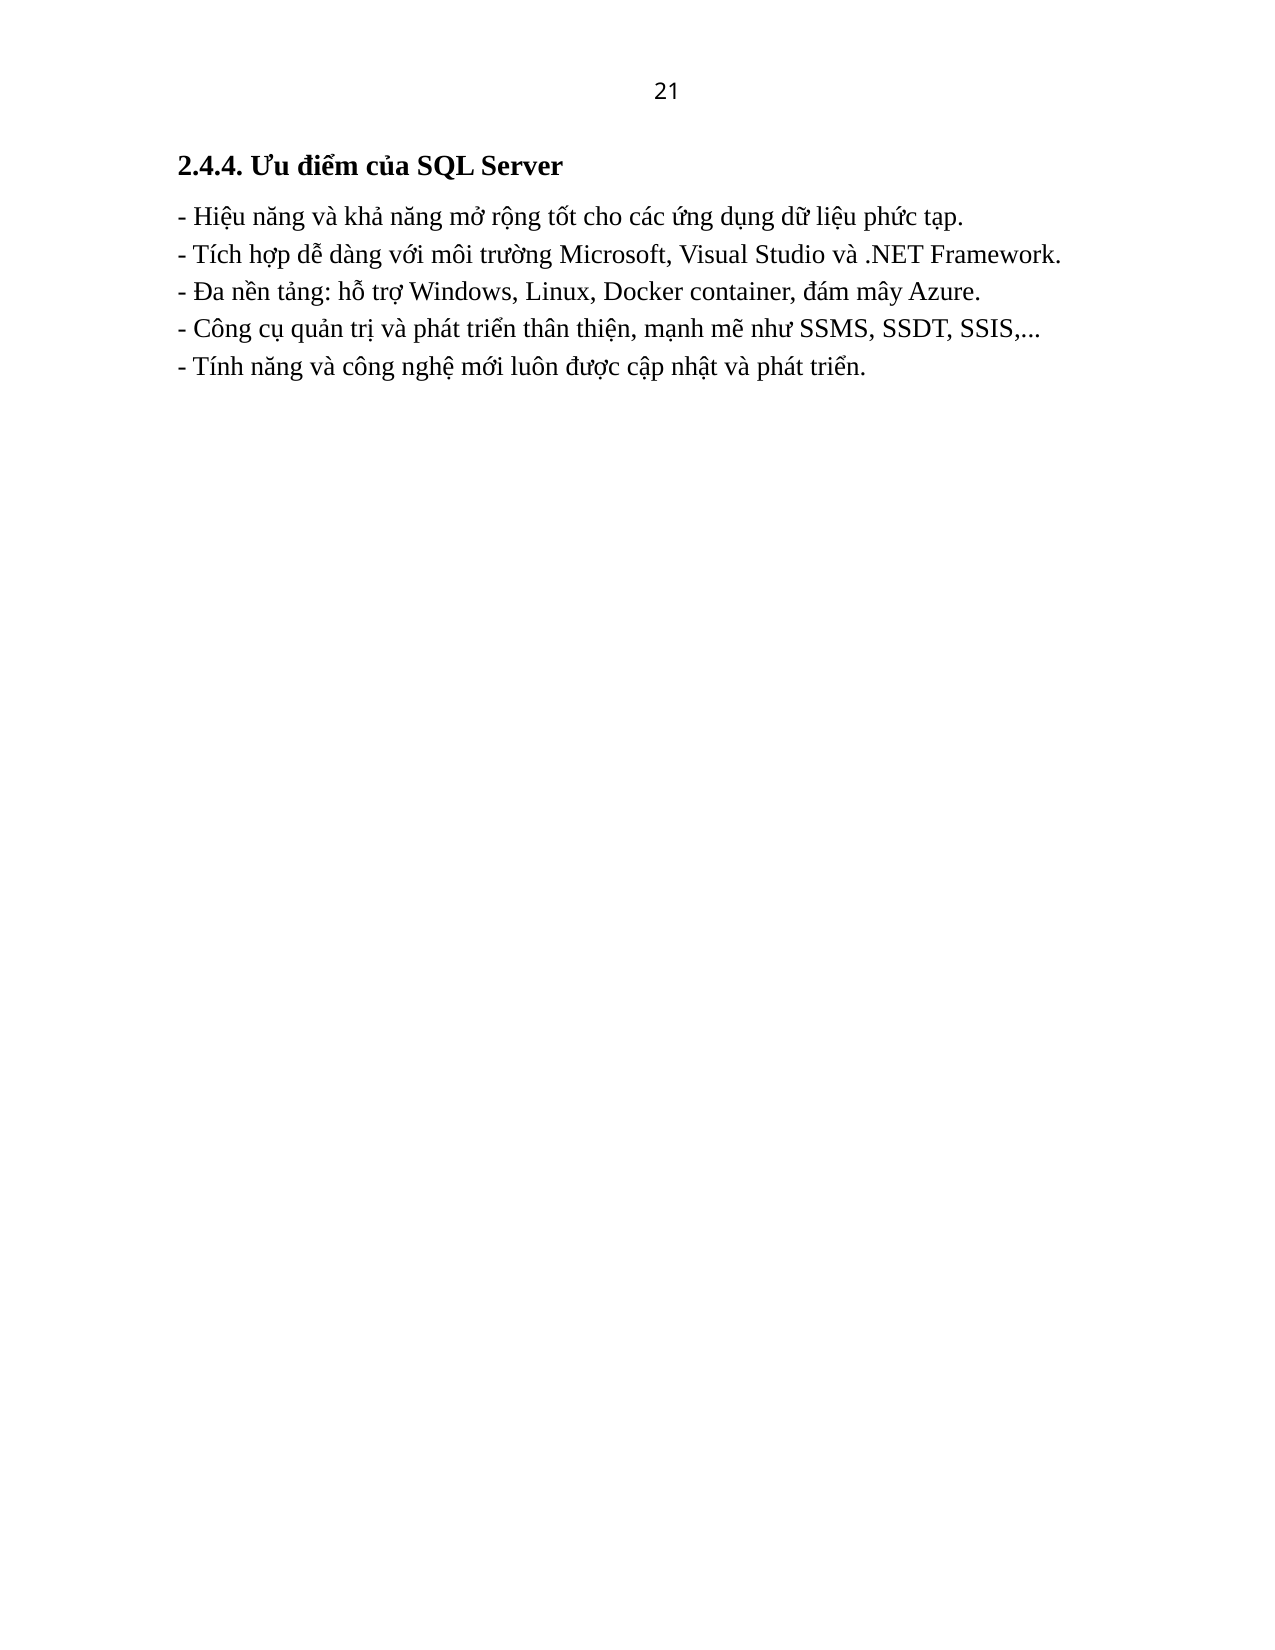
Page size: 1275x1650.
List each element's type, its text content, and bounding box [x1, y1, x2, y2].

text - Tính năng và công nghệ mới luôn được cập nhật và phát triển. [177, 349, 1157, 381]
text - Tích hợp dễ dàng với môi trường Microsoft, Visual Studio và .NET Framework. [177, 238, 1157, 269]
text - Đa nền tảng: hỗ trợ Windows, Linux, Docker container, đám mây Azure. [177, 275, 1157, 306]
text - Hiệu năng và khả năng mở rộng tốt cho các ứng dụng dữ liệu phức tạp. [177, 200, 1157, 232]
subtitle 2.4.4. Ưu điểm của SQL Server [177, 148, 1157, 181]
text - Công cụ quản trị và phát triển thân thiện, mạnh mẽ như SSMS, SSDT, SSIS,... [177, 312, 1157, 343]
